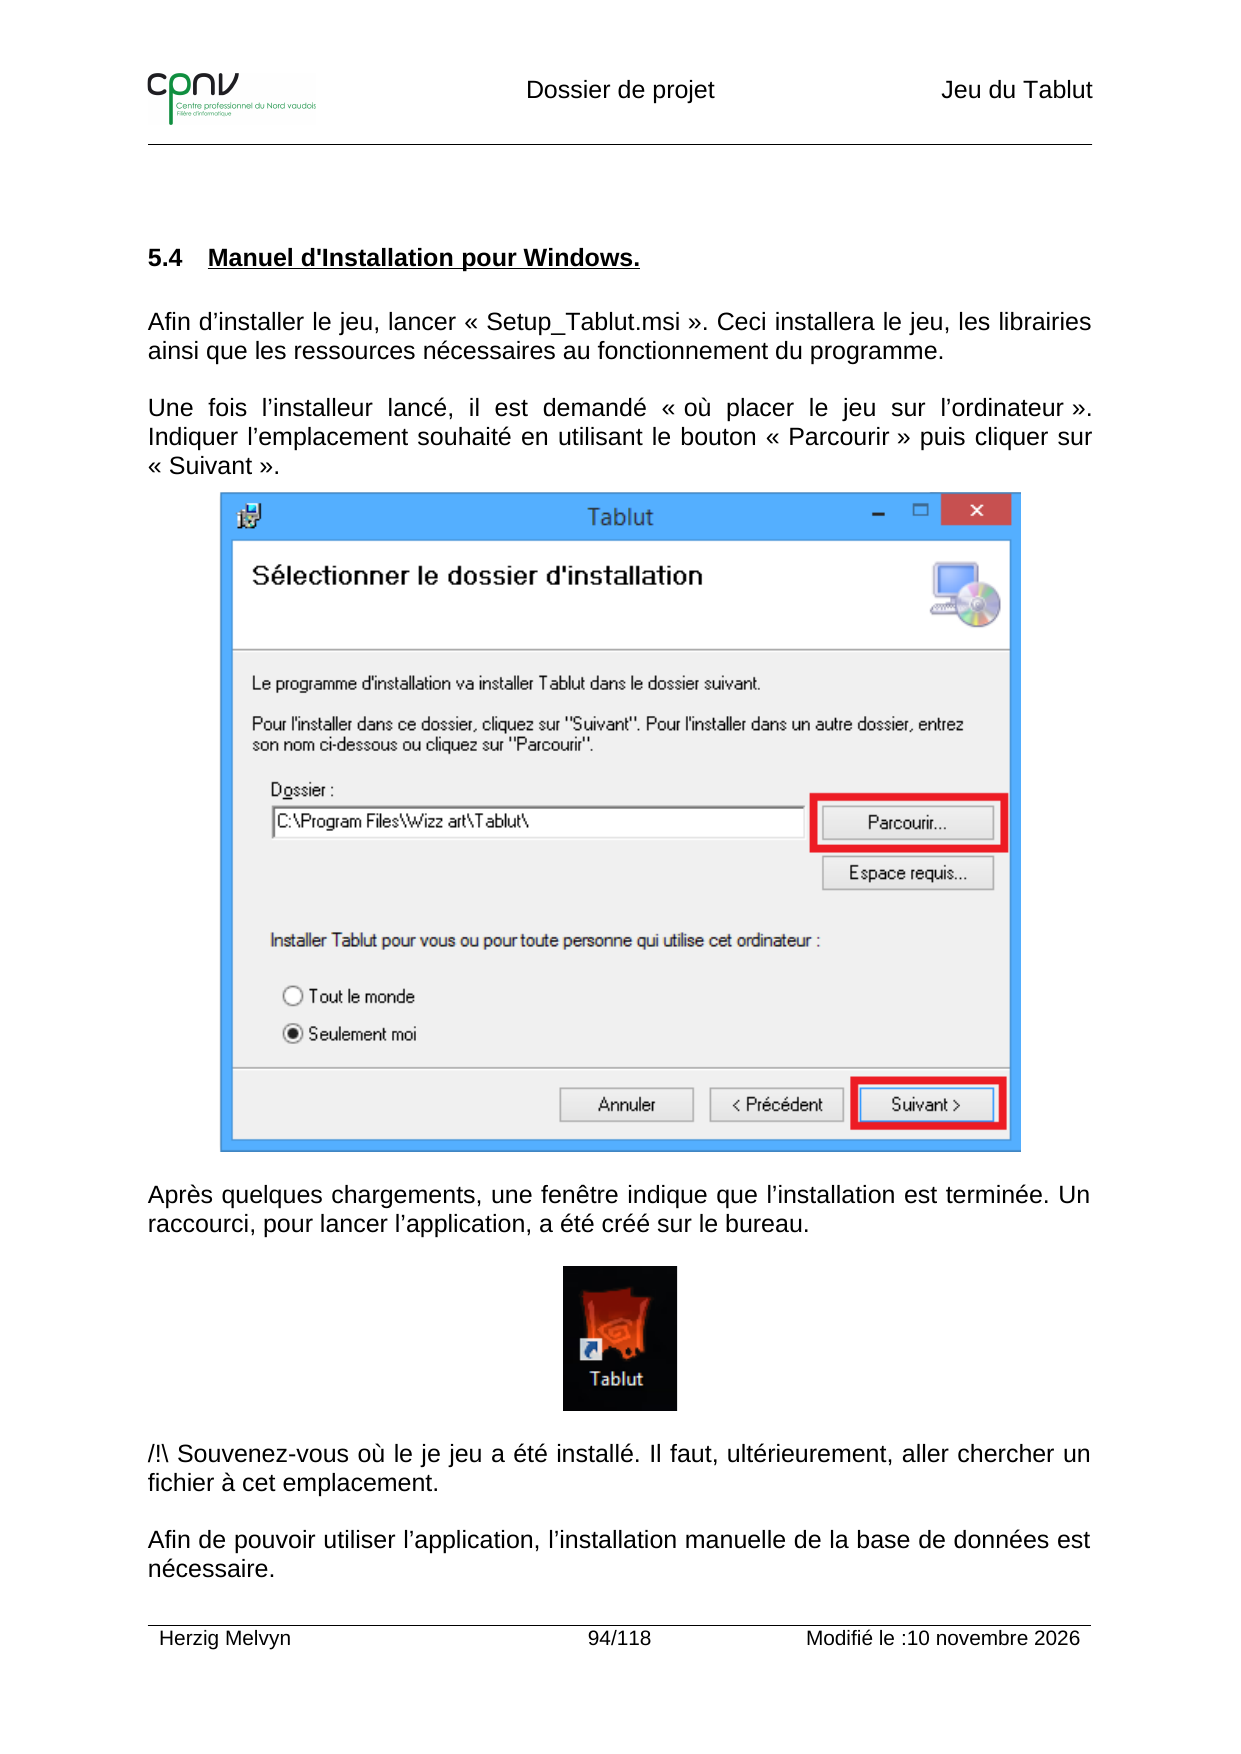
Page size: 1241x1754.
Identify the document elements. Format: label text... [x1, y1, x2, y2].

text Afin de pouvoir utiliser l’application, l’installation manuelle de la base de données est nécessaire. [148, 1525, 1092, 1583]
subtitle Manuel d'Installation pour Windows. [148, 243, 1092, 272]
picture [147, 73, 316, 125]
text Une fois l’installeur lancé, il est demandé « où placer le jeu sur l’ordinateur ». Indiquer l’emplacement souhaité en utilisant le bouton « Parcourir » puis cliquer sur « Suivant ». [148, 393, 1092, 479]
text Après quelques chargements, une fenêtre indique que l’installation est terminée. Un raccourci, pour lancer l’application, a été créé sur le bureau. [148, 1180, 1092, 1238]
text /!\ Souvenez-vous où le je jeu a été installé. Il faut, ultérieurement, aller chercher un fichier à cet emplacement. [148, 1439, 1092, 1496]
picture [219, 492, 1021, 1152]
text Afin d’installer le jeu, lancer « Setup_Tablut.msi ». Ceci installera le jeu, les librairies ainsi que les ressources nécessaires au fonctionnement du programme. [148, 307, 1092, 364]
picture [563, 1266, 678, 1411]
